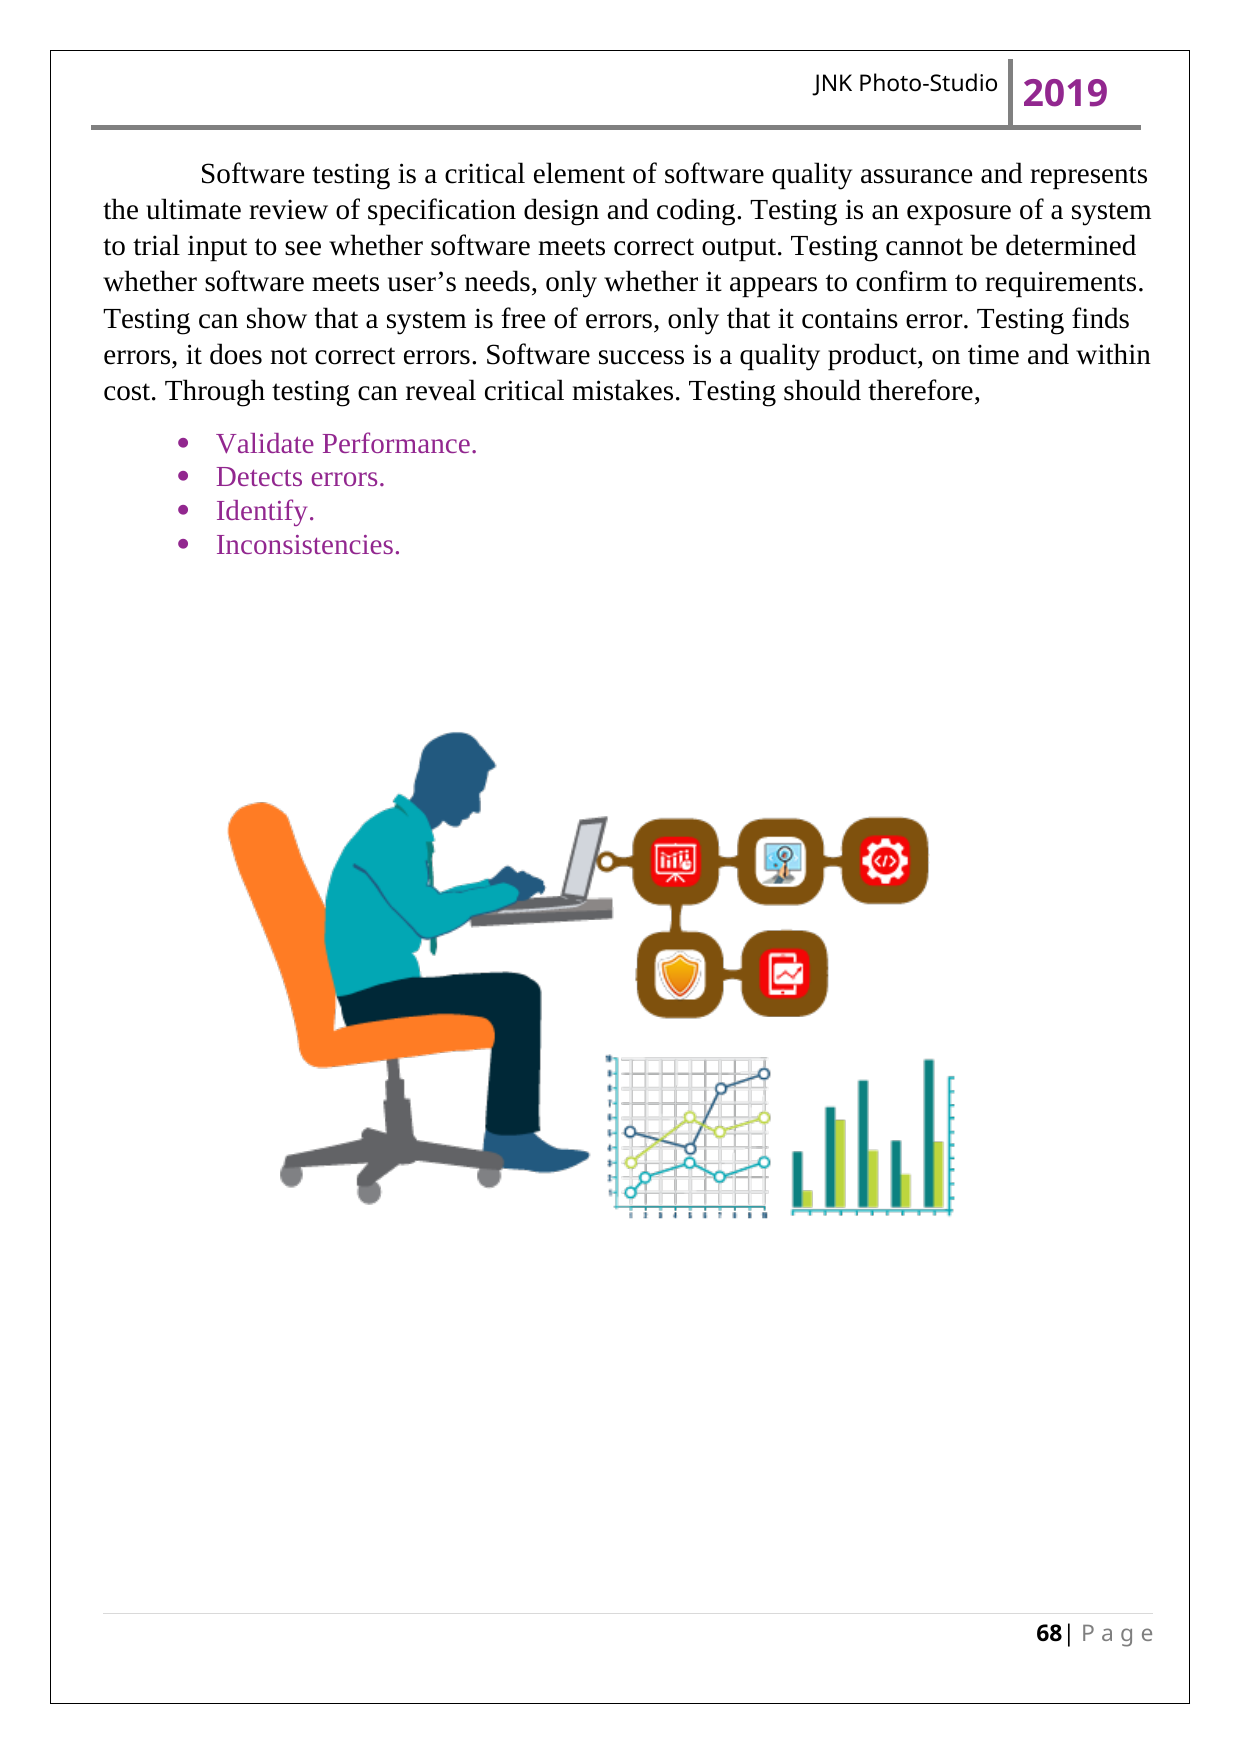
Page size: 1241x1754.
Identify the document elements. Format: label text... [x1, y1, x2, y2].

picture [215, 593, 966, 1344]
list Identify. [178, 493, 1153, 527]
text Software testing is a critical element of software quality assurance and represents the ultimate review of specification design and coding. Testing is an exposure of a system to trial input to see whether software meets correct output. Testing cannot be determined whether software meets user’s needs, only whether it appears to confirm to requirements. Testing can show that a system is free of errors, only that it contains error. Testing finds errors, it does not correct errors. Software success is a quality product, on time and within cost. Through testing can reveal critical mistakes. Testing should therefore, [103, 156, 1153, 407]
list Inconsistencies. [178, 527, 1153, 560]
list Detects errors. [178, 459, 1153, 493]
list Validate Performance. [178, 426, 1153, 459]
